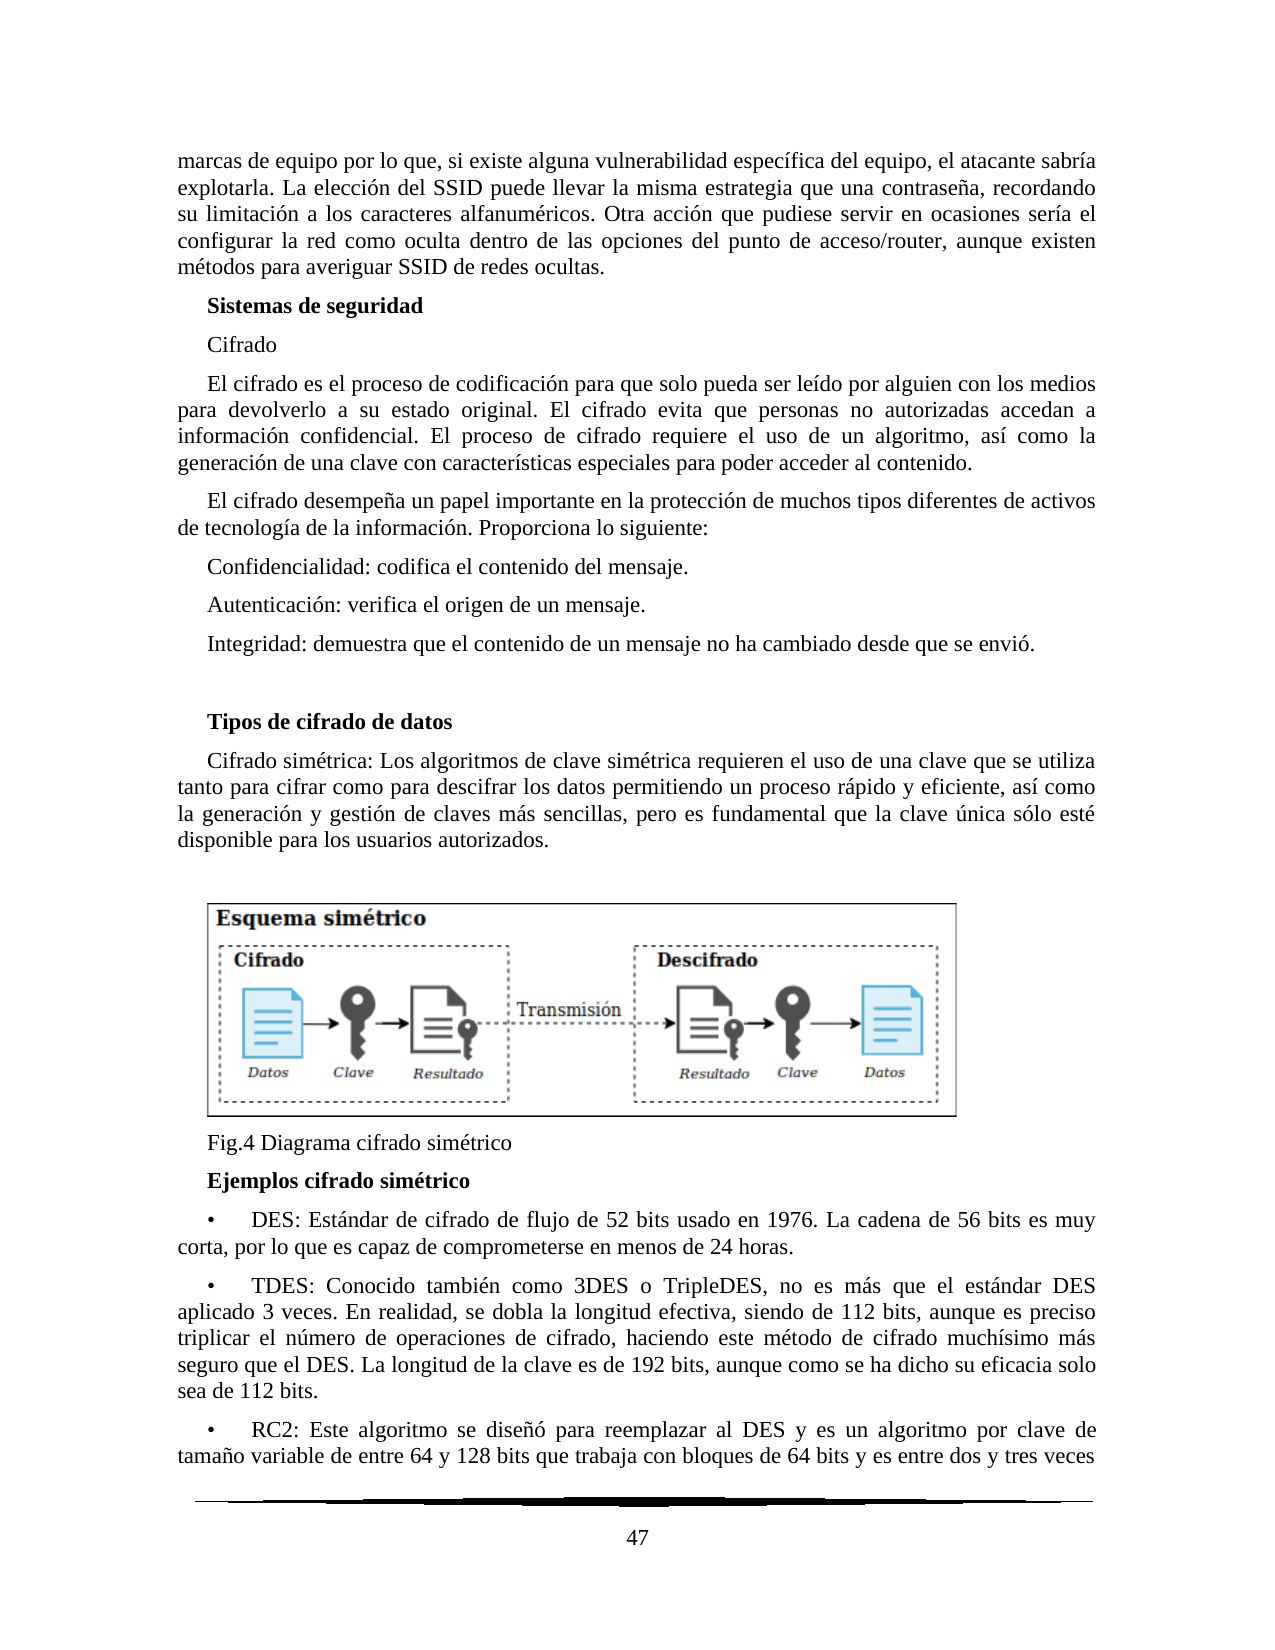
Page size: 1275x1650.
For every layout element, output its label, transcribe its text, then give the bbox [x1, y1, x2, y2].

text Integridad: demuestra que el contenido de un mensaje no ha cambiado desde que se envió. [177, 630, 1098, 657]
text El cifrado desempeña un papel importante en la protección de muchos tipos diferentes de activos de tecnología de la información. Proporciona lo siguiente: [177, 487, 1098, 540]
text Autenticación: verifica el origen de un mensaje. [177, 592, 1098, 618]
text El cifrado es el proceso de codificación para que solo pueda ser leído por alguien con los medios para devolverlo a su estado original. El cifrado evita que personas no autorizadas accedan a información confidencial. El proceso de cifrado requiere el uso de un algoritmo, así como la generación de una clave con características especiales para poder acceder al contenido. [177, 369, 1098, 475]
text Confidencialidad: codifica el contenido del mensaje. [177, 553, 1098, 579]
text Ejemplos cifrado simétrico [177, 1168, 1098, 1194]
text • DES: Estándar de cifrado de flujo de 52 bits usado en 1976. La cadena de 56 bits es muy corta, por lo que es capaz de comprometerse en menos de 24 horas. [177, 1206, 1098, 1259]
picture [206, 903, 957, 1117]
text • TDES: Conocido también como 3DES o TripleDES, no es más que el estándar DES aplicado 3 veces. En realidad, se dobla la longitud efectiva, siendo de 112 bits, aunque es preciso triplicar el número de operaciones de cifrado, haciendo este método de cifrado muchísimo más seguro que el DES. La longitud de la clave es de 192 bits, aunque como se ha dicho su eficacia solo sea de 112 bits. [177, 1272, 1098, 1403]
text Cifrado simétrica: Los algoritmos de clave simétrica requieren el uso de una clave que se utiliza tanto para cifrar como para descifrar los datos permitiendo un proceso rápido y eficiente, así como la generación y gestión de claves más sencillas, pero es fundamental que la clave única sólo esté disponible para los usuarios autorizados. [177, 747, 1098, 852]
text Fig.4 Diagrama cifrado simétrico [177, 1129, 1098, 1155]
text Sistemas de seguridad [177, 292, 1098, 318]
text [177, 1416, 1098, 1469]
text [177, 148, 1098, 279]
text Tipos de cifrado de datos [177, 708, 1098, 734]
text Cifrado [177, 331, 1098, 357]
